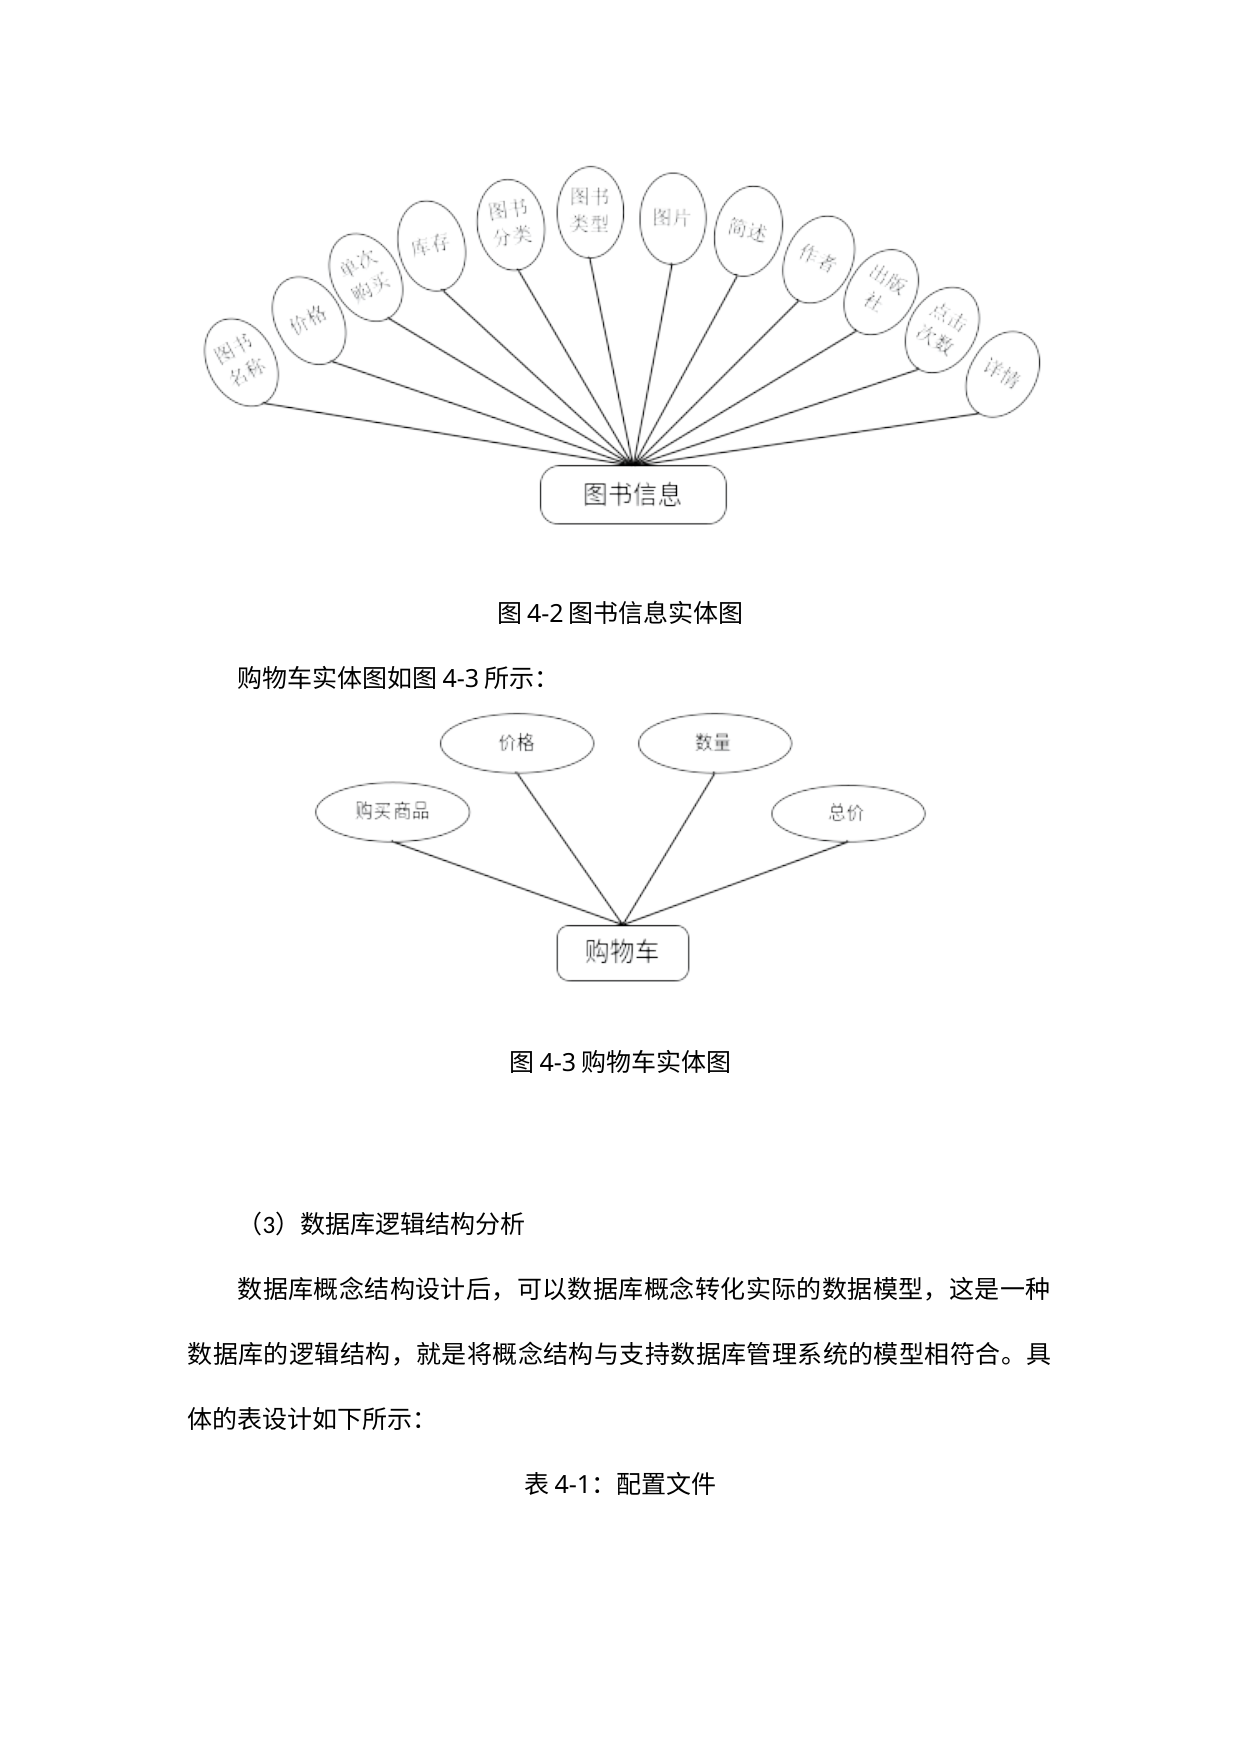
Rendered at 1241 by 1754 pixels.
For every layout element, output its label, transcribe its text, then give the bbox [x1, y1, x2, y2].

text 购物车实体图如图4-3所示： [187, 644, 1053, 709]
text 图4-3购物车实体图 [187, 1028, 1053, 1093]
text 数据库概念结构设计后，可以数据库概念转化实际的数据模型，这是一种数据库的逻辑结构，就是将概念结构与支持数据库管理系统的模型相符合。具体的表设计如下所示： [187, 1255, 1053, 1450]
text （3）数据库逻辑结构分析 [187, 1190, 1053, 1255]
text 图4-2图书信息实体图 [187, 579, 1053, 644]
text 表4-1：配置文件 [187, 1450, 1053, 1515]
